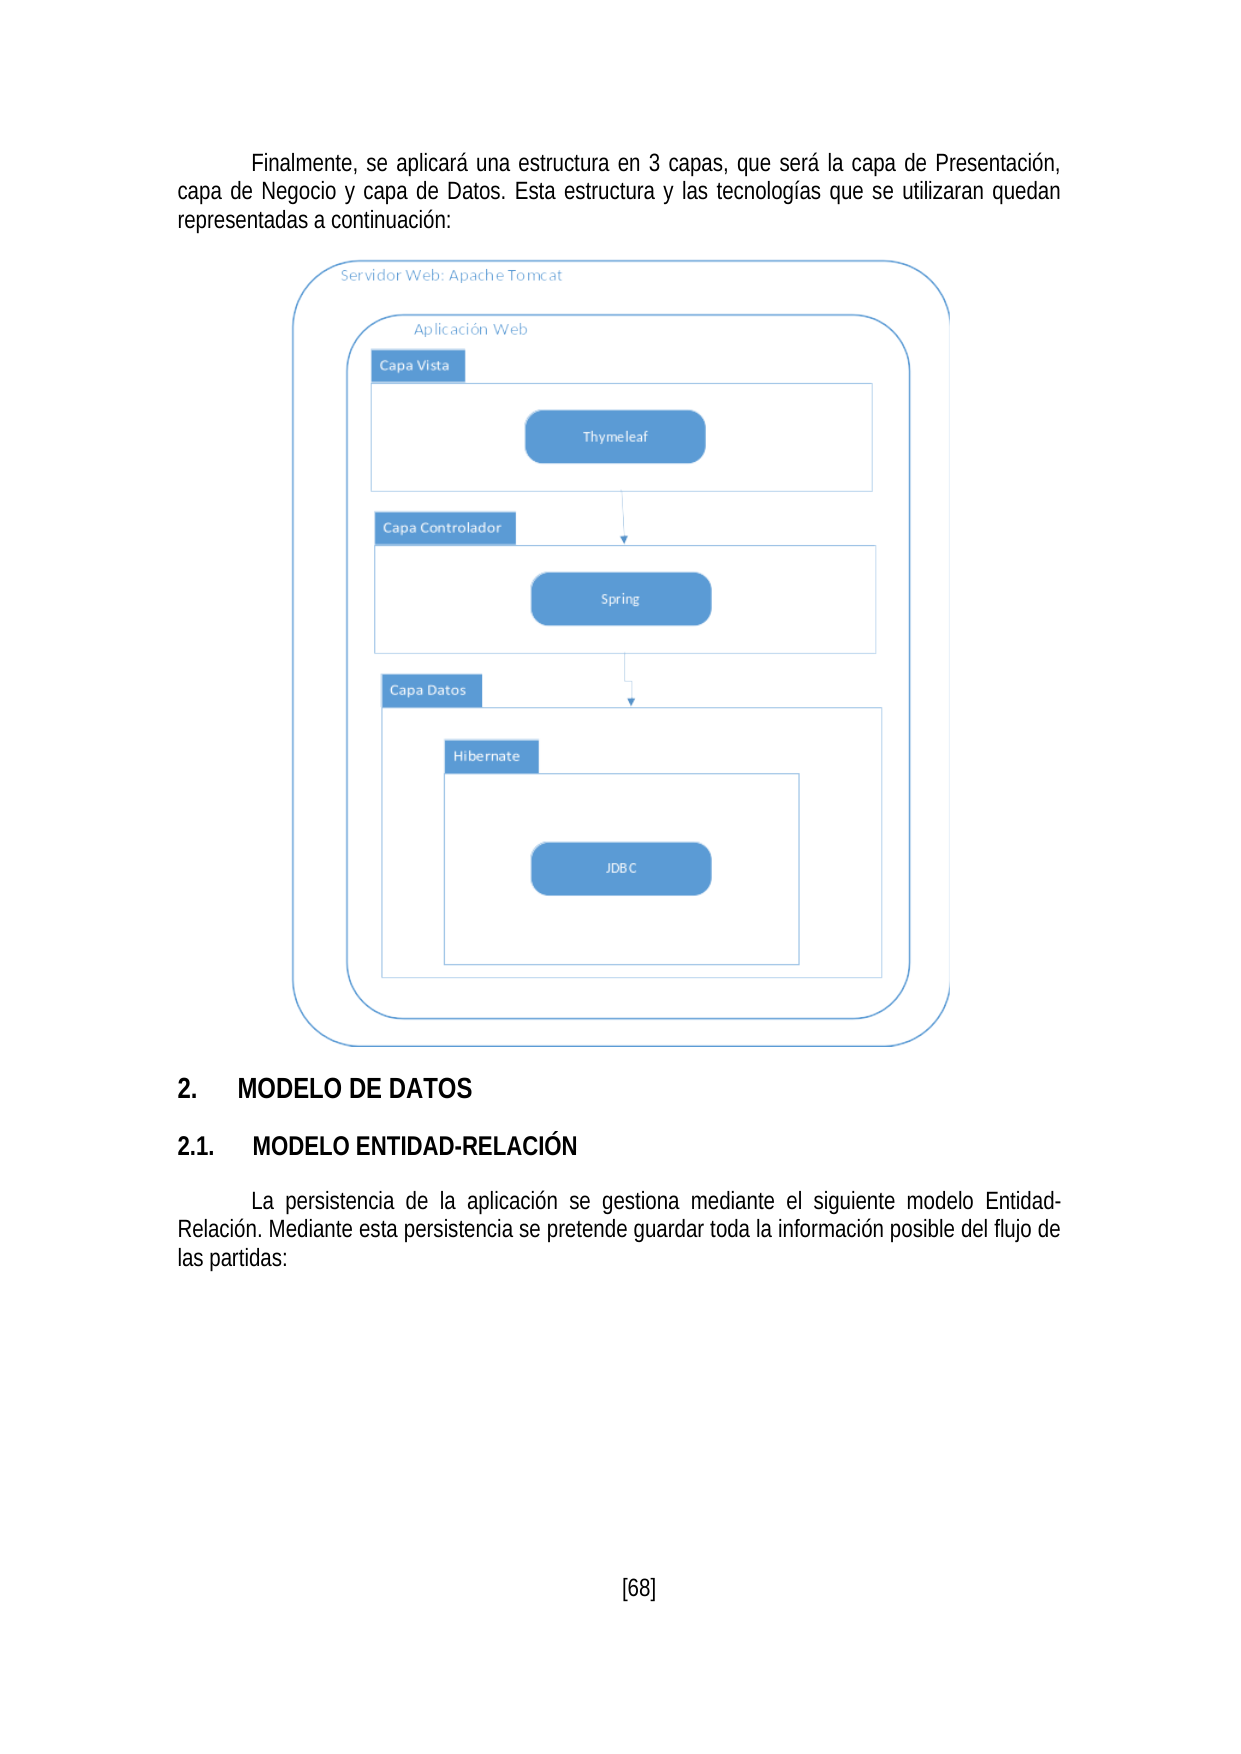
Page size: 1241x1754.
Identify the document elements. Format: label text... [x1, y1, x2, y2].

subtitle MODELO DE DATOS [177, 1071, 1063, 1104]
text La persistencia de la aplicación se gestiona mediante el siguiente modelo Entidad-Relación. Mediante esta persistencia se pretende guardar toda la información posible del flujo de las partidas: [177, 1186, 1063, 1272]
subtitle MODELO ENTIDAD-RELACIÓN [177, 1129, 1063, 1161]
text Finalmente, se aplicará una estructura en 3 capas, que será la capa de Presentación, capa de Negocio y capa de Datos. Esta estructura y las tecnologías que se utilizaran quedan representadas a continuación: [177, 148, 1063, 233]
